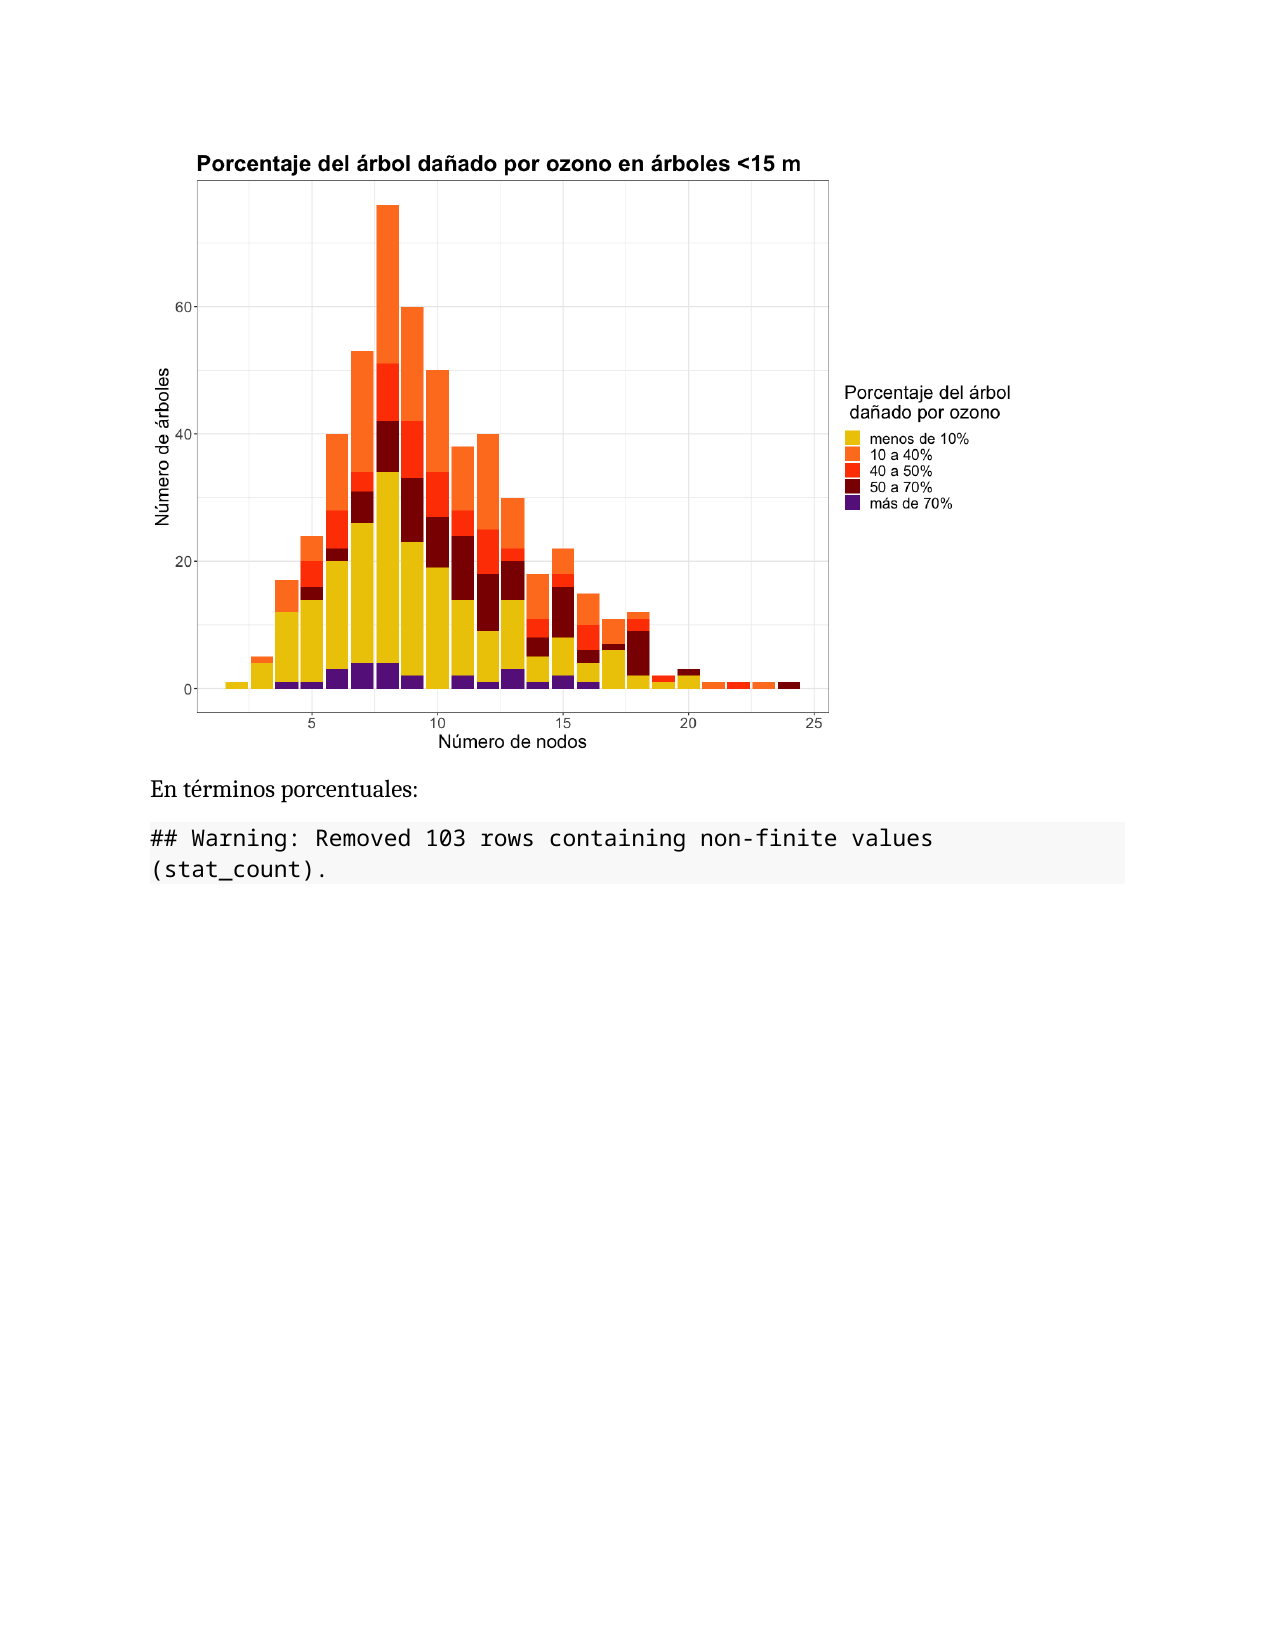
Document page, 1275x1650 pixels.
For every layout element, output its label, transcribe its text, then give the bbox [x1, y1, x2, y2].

text En términos porcentuales: [150, 774, 1125, 803]
picture [150, 150, 1025, 756]
text ## Warning: Removed 103 rows containing non-finite values (stat_count). [150, 822, 1125, 884]
